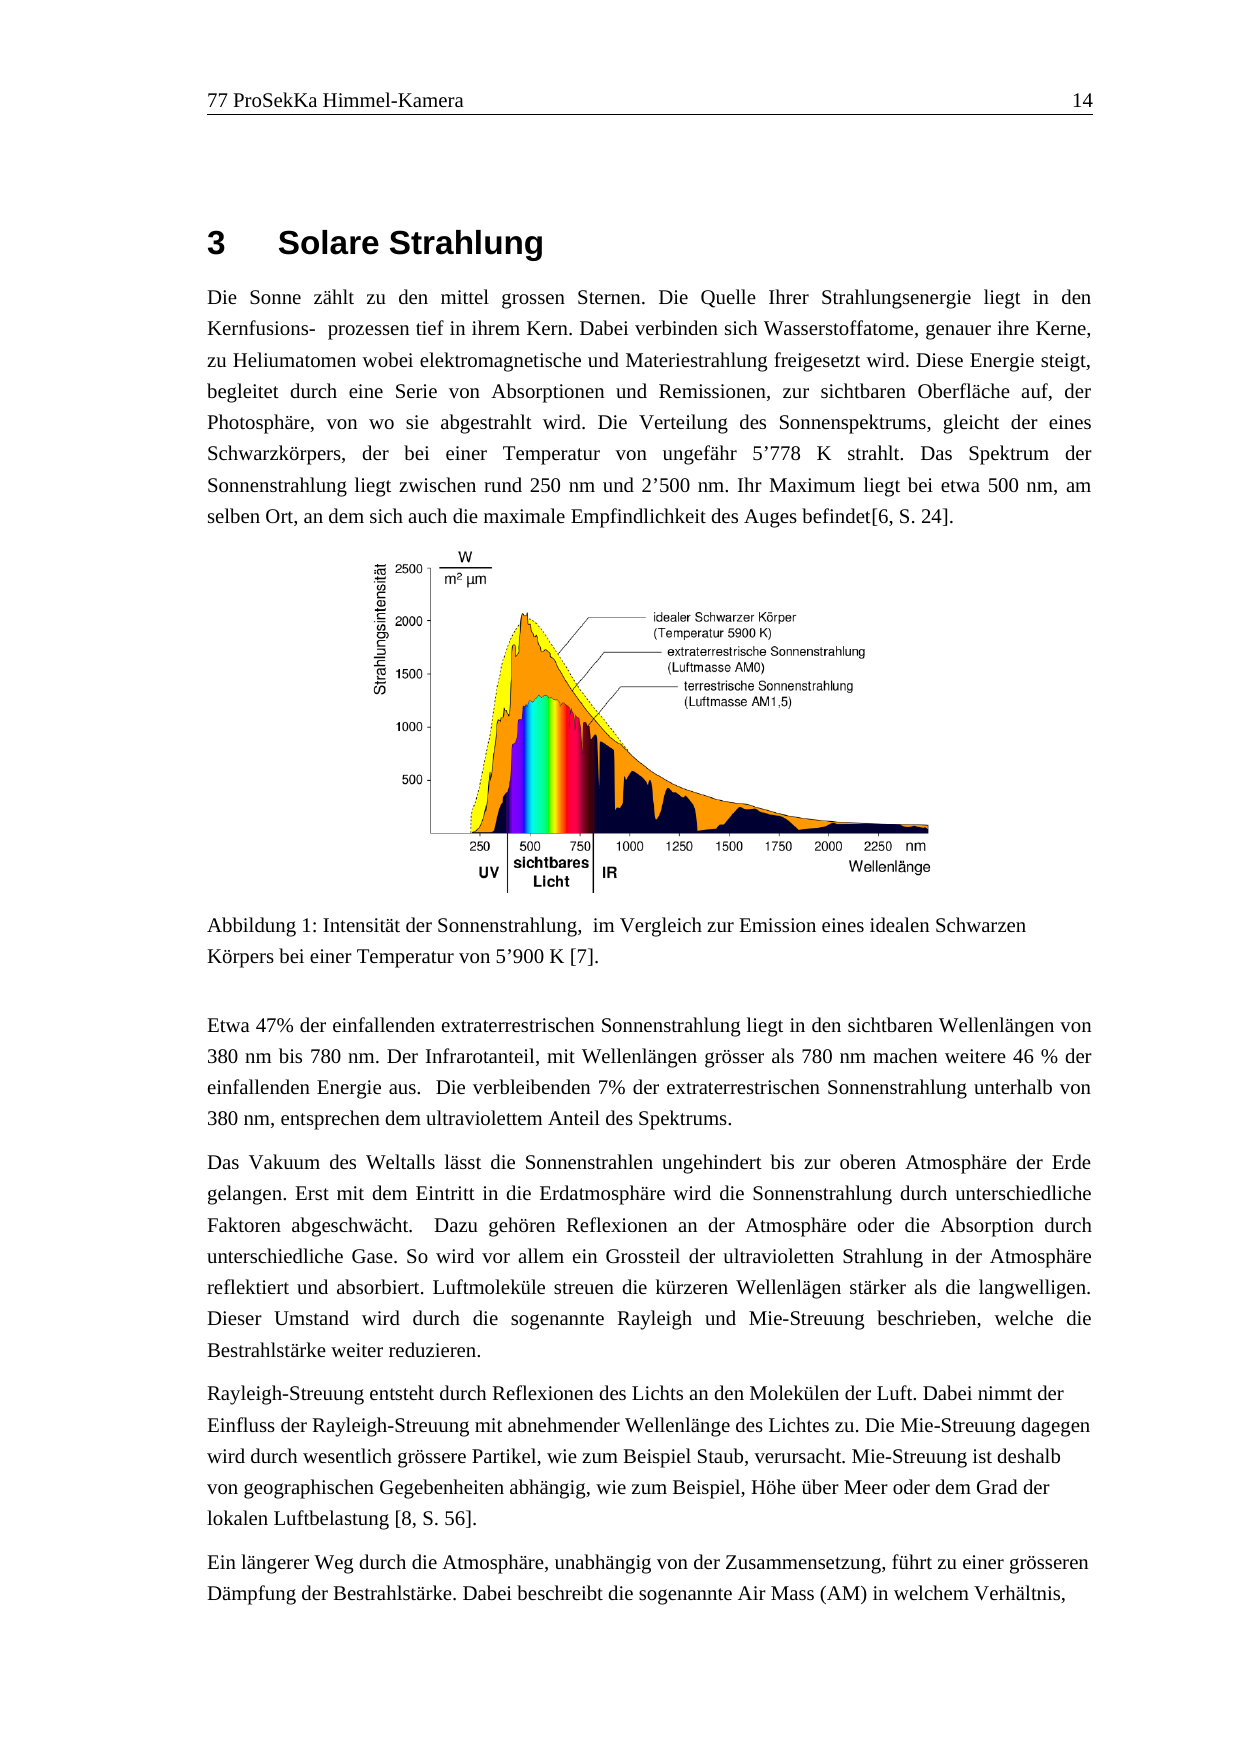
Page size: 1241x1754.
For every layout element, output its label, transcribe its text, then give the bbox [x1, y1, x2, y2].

text Die Sonne zählt zu den mittel grossen Sternen. Die Quelle Ihrer Strahlungsenergie liegt in den Kernfusions- prozessen tief in ihrem Kern. Dabei verbinden sich Wasserstoffatome, genauer ihre Kerne, zu Heliumatomen wobei elektromagnetische und Materiestrahlung freigesetzt wird. Diese Energie steigt, begleitet durch eine Serie von Absorptionen und Remissionen, zur sichtbaren Oberfläche auf, der Photosphäre, von wo sie abgestrahlt wird. Die Verteilung des Sonnenspektrums, gleicht der eines Schwarzkörpers, der bei einer Temperatur von ungefähr 5’778 K strahlt. Das Spektrum der Sonnenstrahlung liegt zwischen rund 250 nm und 2’500 nm. Ihr Maximum liegt bei etwa 500 nm, am selben Ort, an dem sich auch die maximale Empfindlichkeit des Auges befindet[6, S. 24]. [207, 285, 1093, 528]
text Etwa 47% der einfallenden extraterrestrischen Sonnenstrahlung liegt in den sichtbaren Wellenlängen von 380 nm bis 780 nm. Der Infrarotanteil, mit Wellenlängen grösser als 780 nm machen weitere 46 % der einfallenden Energie aus. Die verbleibenden 7% der extraterrestrischen Sonnenstrahlung unterhalb von 380 nm, entsprechen dem ultraviolettem Anteil des Spektrums. [207, 1013, 1093, 1130]
text Rayleigh-Streuung entsteht durch Reflexionen des Lichts an den Molekülen der Luft. Dabei nimmt der Einfluss der Rayleigh-Streuung mit abnehmender Wellenlänge des Lichtes zu. Die Mie-Streuung dagegen wird durch wesentlich grössere Partikel, wie zum Beispiel Staub, verursacht. Mie-Streuung ist deshalb von geographischen Gegebenheiten abhängig, wie zum Beispiel, Höhe über Meer oder dem Grad der lokalen Luftbelastung [8, S. 56]. [207, 1381, 1093, 1530]
subtitle Solare Strahlung [207, 223, 1093, 261]
text Abbildung 1: Intensität der Sonnenstrahlung, im Vergleich zur Emission eines idealen Schwarzen Körpers bei einer Temperatur von 5’900 K [7]. [207, 913, 1093, 968]
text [207, 1550, 1093, 1605]
picture [368, 547, 931, 893]
text Das Vakuum des Weltalls lässt die Sonnenstrahlen ungehindert bis zur oberen Atmosphäre der Erde gelangen. Erst mit dem Eintritt in die Erdatmosphäre wird die Sonnenstrahlung durch unterschiedliche Faktoren abgeschwächt. Dazu gehören Reflexionen an der Atmosphäre oder die Absorption durch unterschiedliche Gase. So wird vor allem ein Grossteil der ultravioletten Strahlung in der Atmosphäre reflektiert und absorbiert. Luftmoleküle streuen die kürzeren Wellenlägen stärker als die langwelligen. Dieser Umstand wird durch die sogenannte Rayleigh und Mie-Streuung beschrieben, welche die Bestrahlstärke weiter reduzieren. [207, 1150, 1093, 1362]
